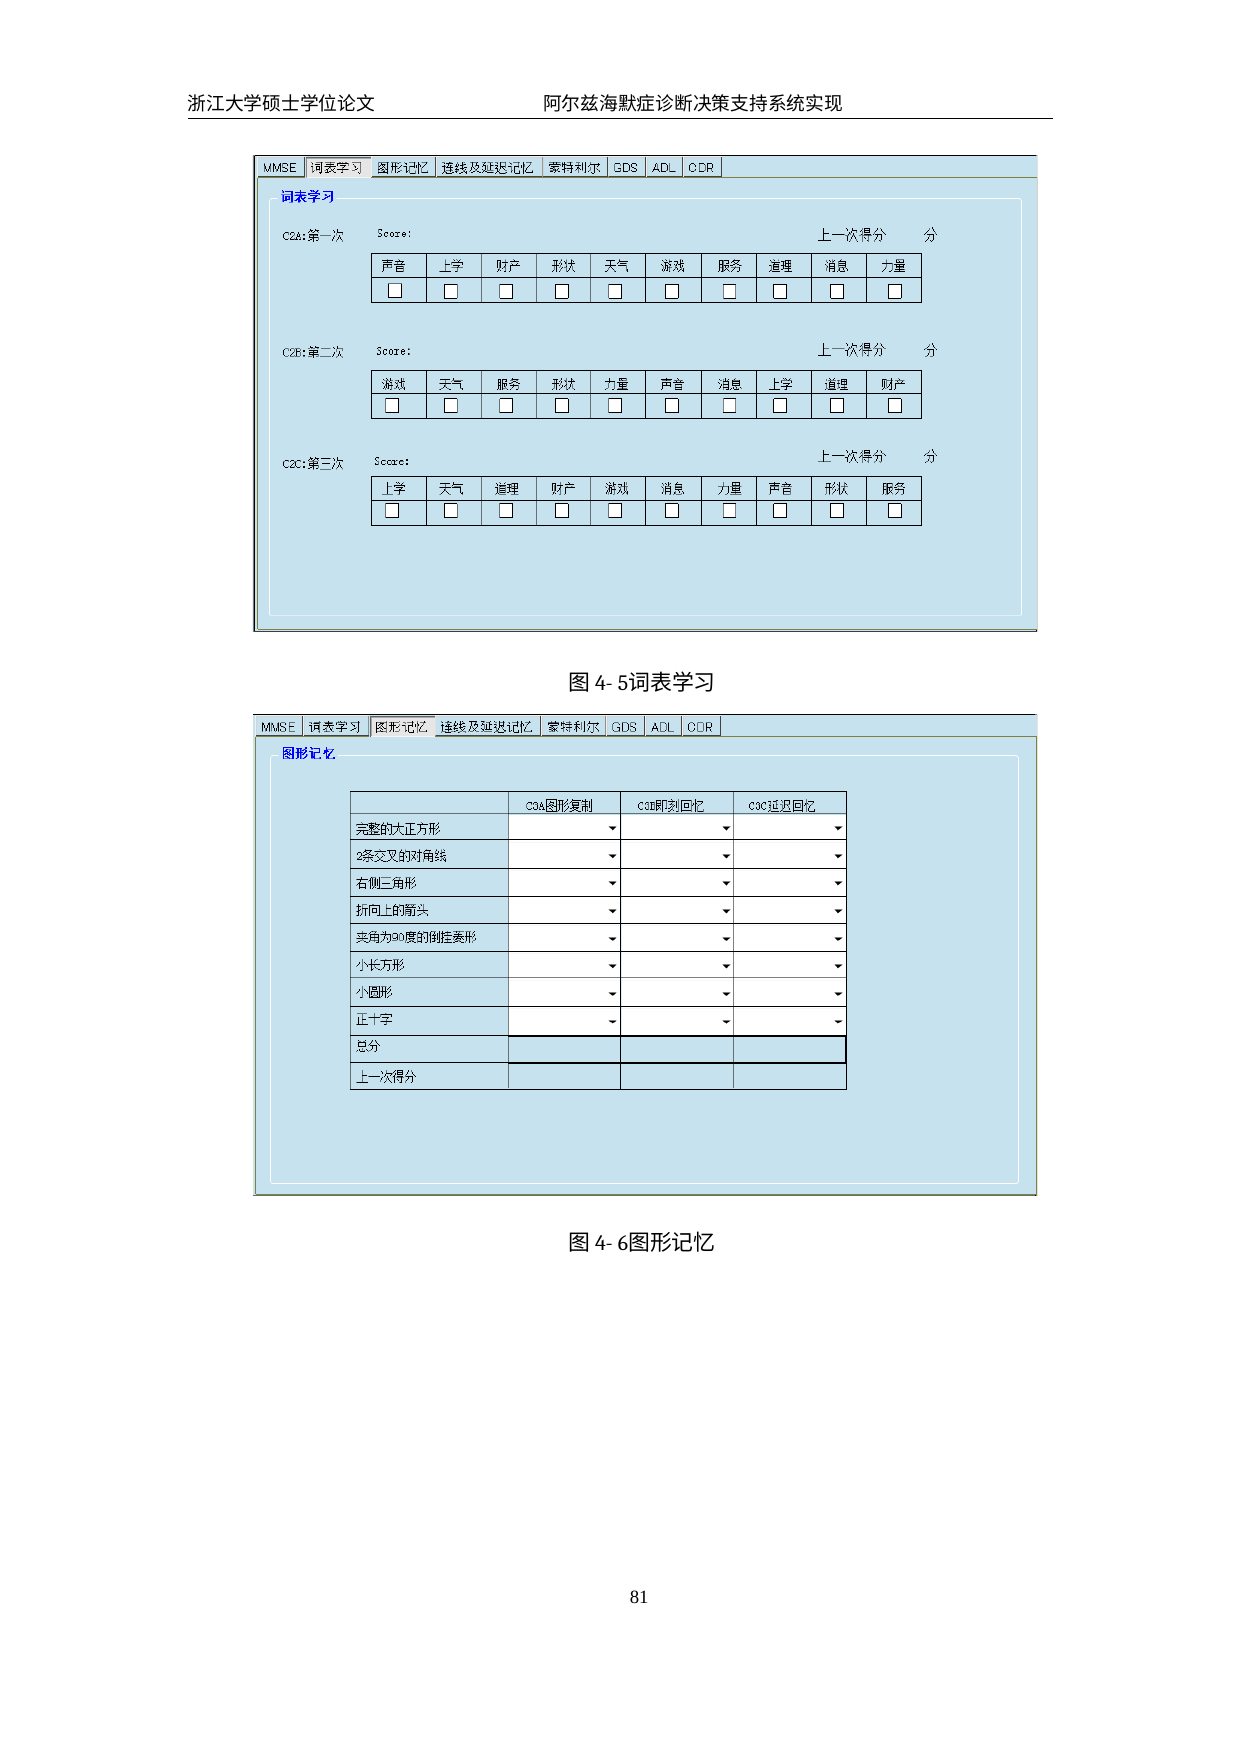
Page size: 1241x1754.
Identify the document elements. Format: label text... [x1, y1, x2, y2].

text 图4- 6图形记忆 [187, 1223, 1053, 1257]
picture [252, 155, 1038, 632]
picture [253, 714, 1038, 1196]
text 图4- 5词表学习 [187, 664, 1053, 698]
